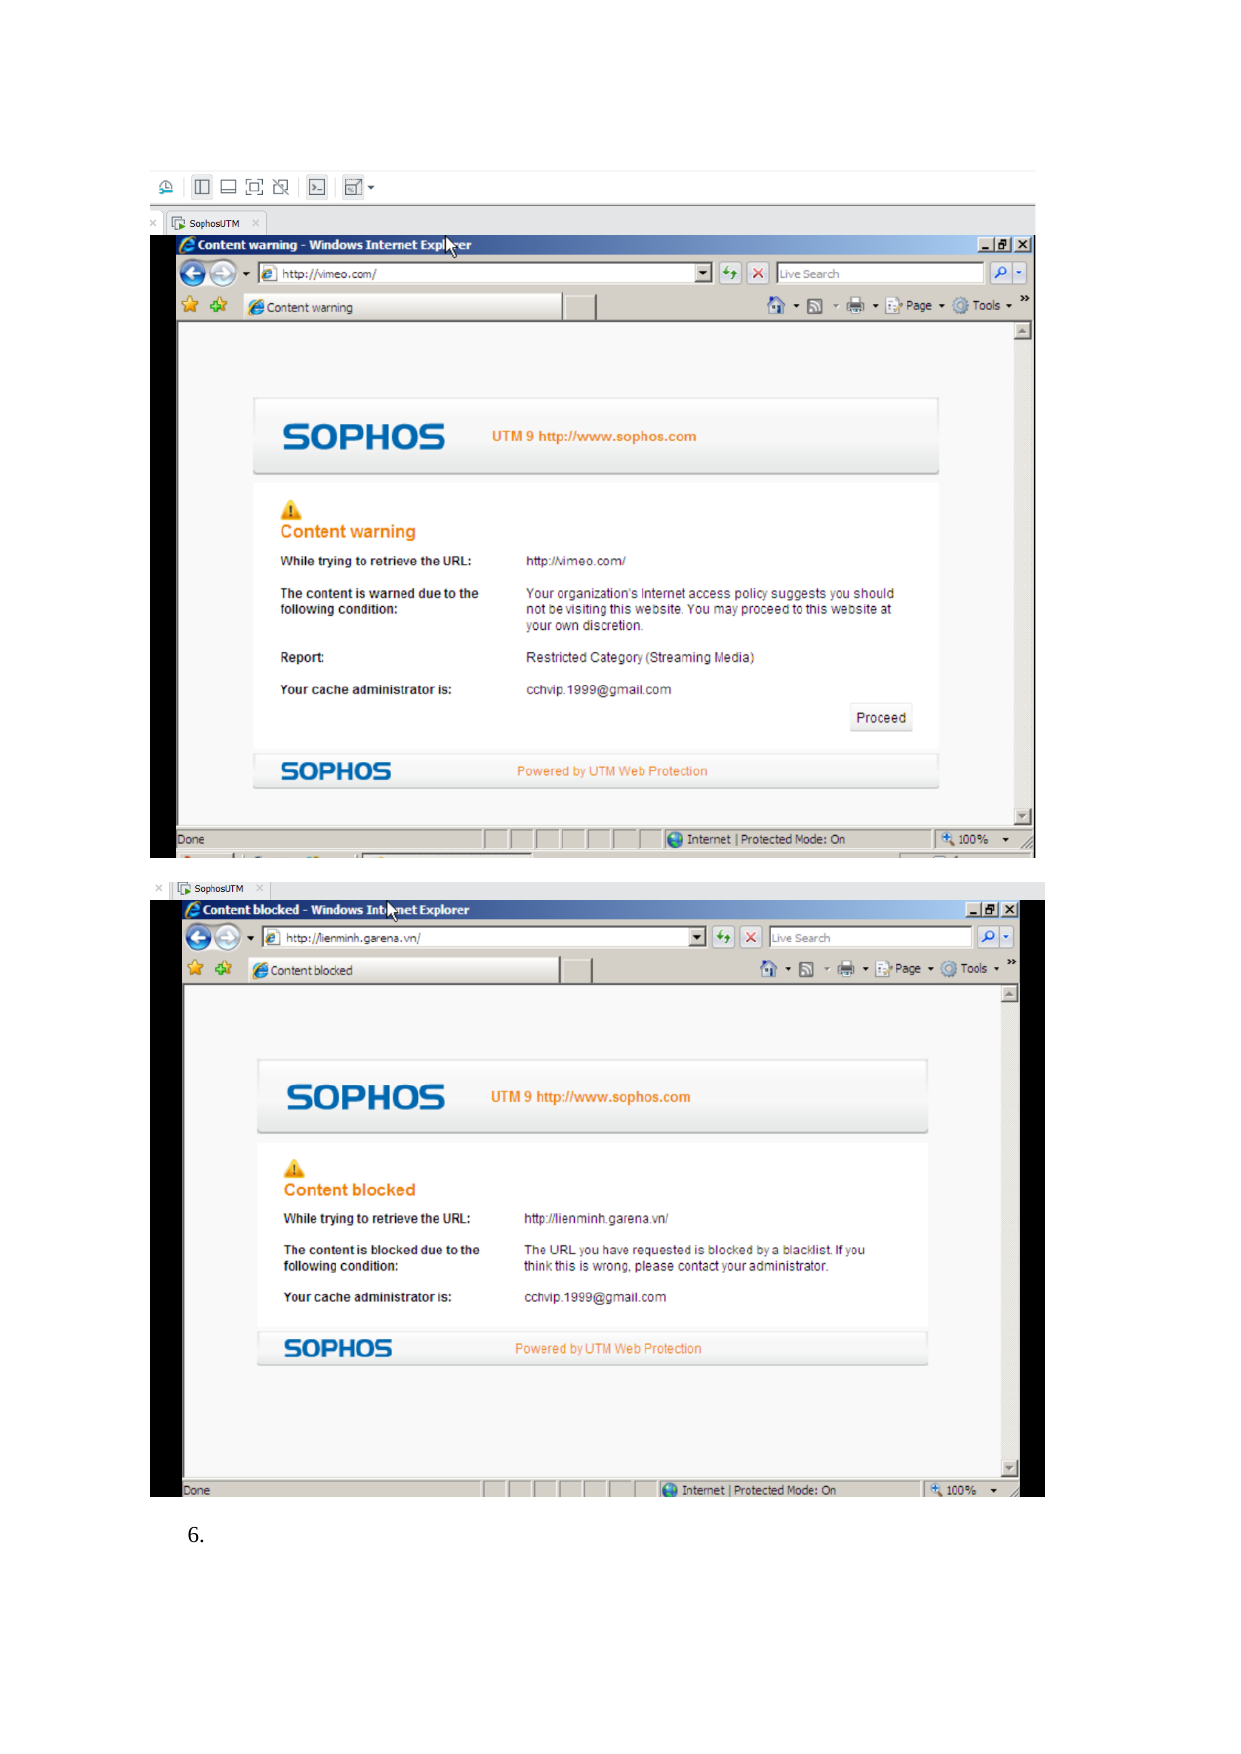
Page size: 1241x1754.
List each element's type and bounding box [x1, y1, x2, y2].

picture [150, 882, 1045, 1497]
picture [150, 150, 1036, 858]
